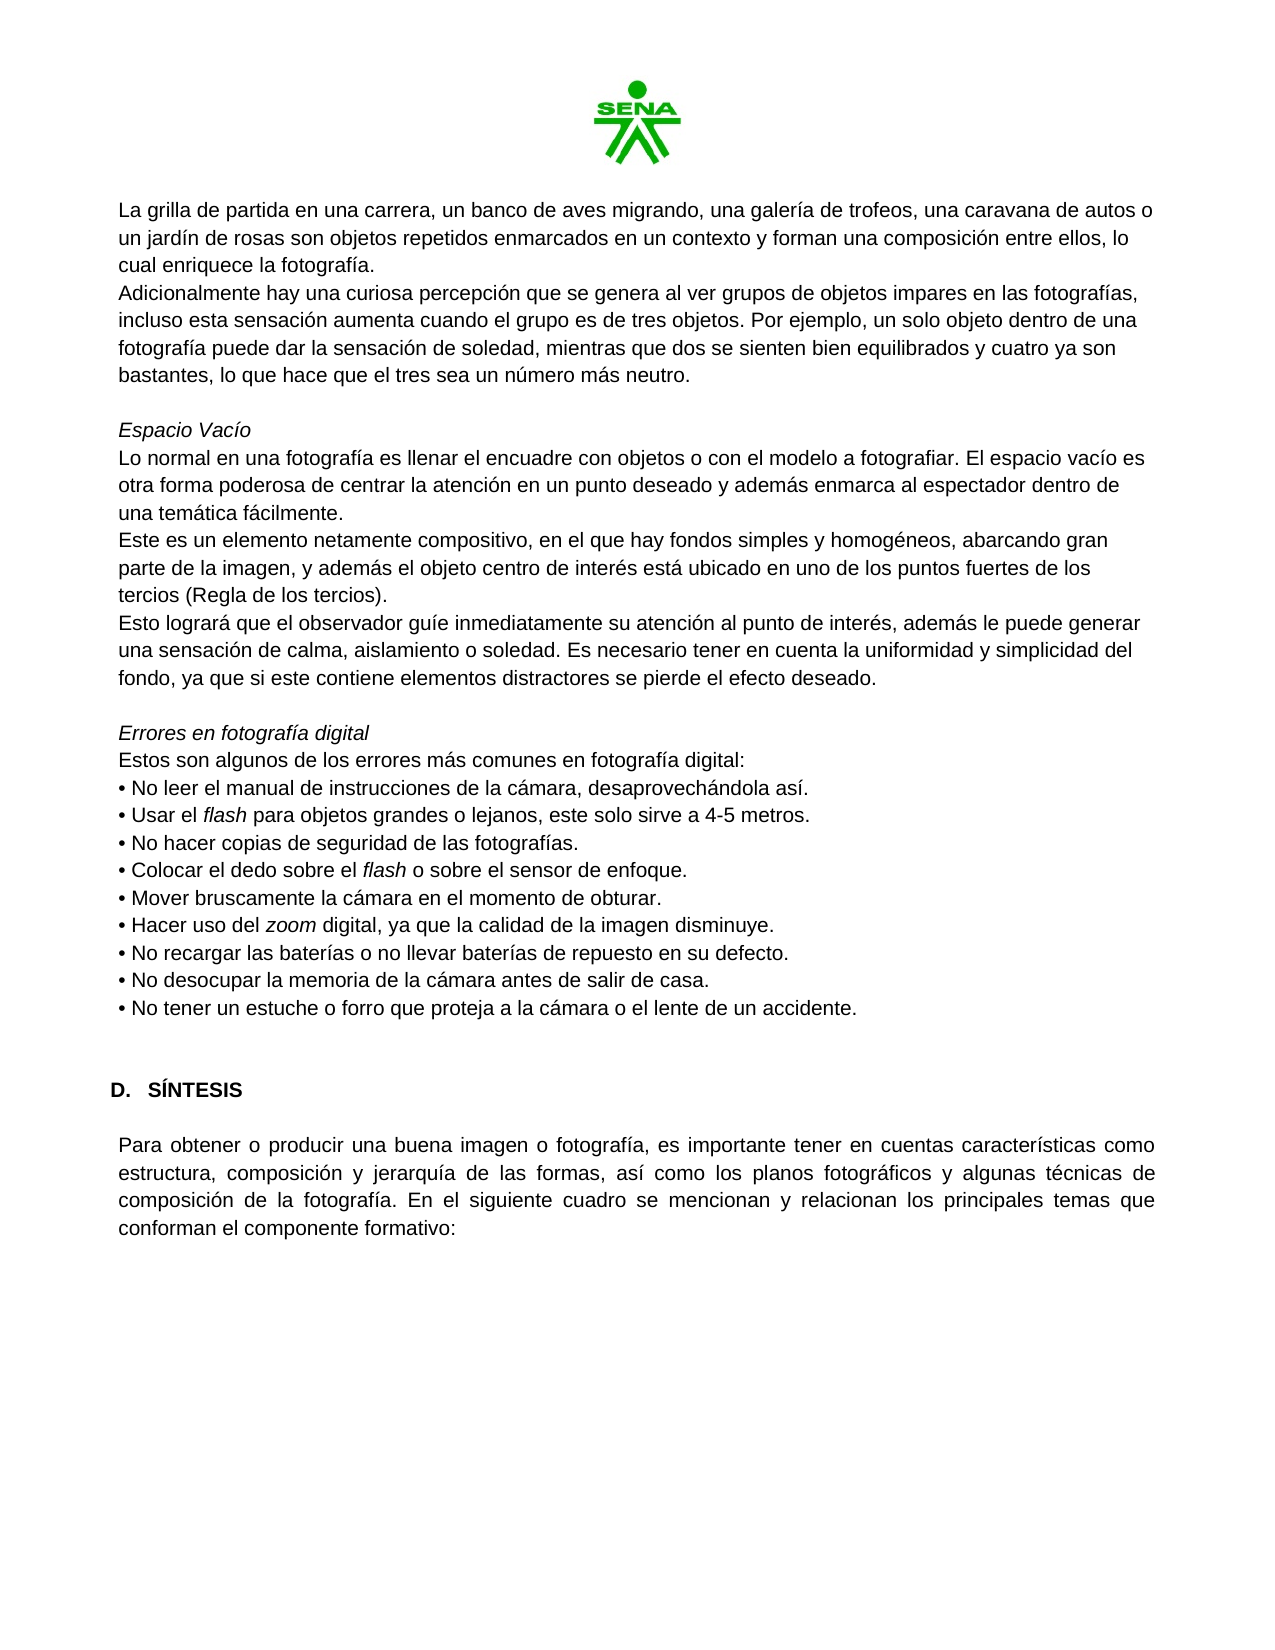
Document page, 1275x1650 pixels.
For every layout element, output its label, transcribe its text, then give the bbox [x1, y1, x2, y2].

text Espacio Vacío [118, 418, 1157, 442]
text • No recargar las baterías o no llevar baterías de repuesto en su defecto. [118, 940, 1157, 964]
text Lo normal en una fotografía es llenar el encuadre con objetos o con el modelo a fotografiar. El espacio vacío es otra forma poderosa de centrar la atención en un punto deseado y además enmarca al espectador dentro de una temática fácilmente. [118, 445, 1157, 524]
text • No tener un estuche o forro que proteja a la cámara o el lente de un accidente. [118, 995, 1157, 1019]
text Este es un elemento netamente compositivo, en el que hay fondos simples y homogéneos, abarcando gran parte de la imagen, y además el objeto centro de interés está ubicado en uno de los puntos fuertes de los tercios (Regla de los tercios). [118, 528, 1157, 607]
list SÍNTESIS [110, 1078, 1157, 1102]
text Errores en fotografía digital [118, 720, 1157, 744]
text • Mover bruscamente la cámara en el momento de obturar. [118, 885, 1157, 909]
text • No hacer copias de seguridad de las fotografías. [118, 830, 1157, 854]
text • Colocar el dedo sobre el flash o sobre el sensor de enfoque. [118, 858, 1157, 882]
picture [588, 75, 687, 172]
text • No leer el manual de instrucciones de la cámara, desaprovechándola así. [118, 775, 1157, 799]
text Para obtener o producir una buena imagen o fotografía, es importante tener en cuentas características como estructura, composición y jerarquía de las formas, así como los planos fotográficos y algunas técnicas de composición de la fotografía. En el siguiente cuadro se mencionan y relacionan los principales temas que conforman el componente formativo: [118, 1133, 1157, 1239]
text Esto logrará que el observador guíe inmediatamente su atención al punto de interés, además le puede generar una sensación de calma, aislamiento o soledad. Es necesario tener en cuenta la uniformidad y simplicidad del fondo, ya que si este contiene elementos distractores se pierde el efecto deseado. [118, 610, 1157, 689]
text La grilla de partida en una carrera, un banco de aves migrando, una galería de trofeos, una caravana de autos o un jardín de rosas son objetos repetidos enmarcados en un contexto y forman una composición entre ellos, lo cual enriquece la fotografía. [118, 198, 1157, 277]
text Estos son algunos de los errores más comunes en fotografía digital: [118, 748, 1157, 772]
text • Usar el flash para objetos grandes o lejanos, este solo sirve a 4-5 metros. [118, 803, 1157, 827]
text • Hacer uso del zoom digital, ya que la calidad de la imagen disminuye. [118, 913, 1157, 937]
text • No desocupar la memoria de la cámara antes de salir de casa. [118, 968, 1157, 992]
text Adicionalmente hay una curiosa percepción que se genera al ver grupos de objetos impares en las fotografías, incluso esta sensación aumenta cuando el grupo es de tres objetos. Por ejemplo, un solo objeto dentro de una fotografía puede dar la sensación de soledad, mientras que dos se sienten bien equilibrados y cuatro ya son bastantes, lo que hace que el tres sea un número más neutro. [118, 280, 1157, 387]
